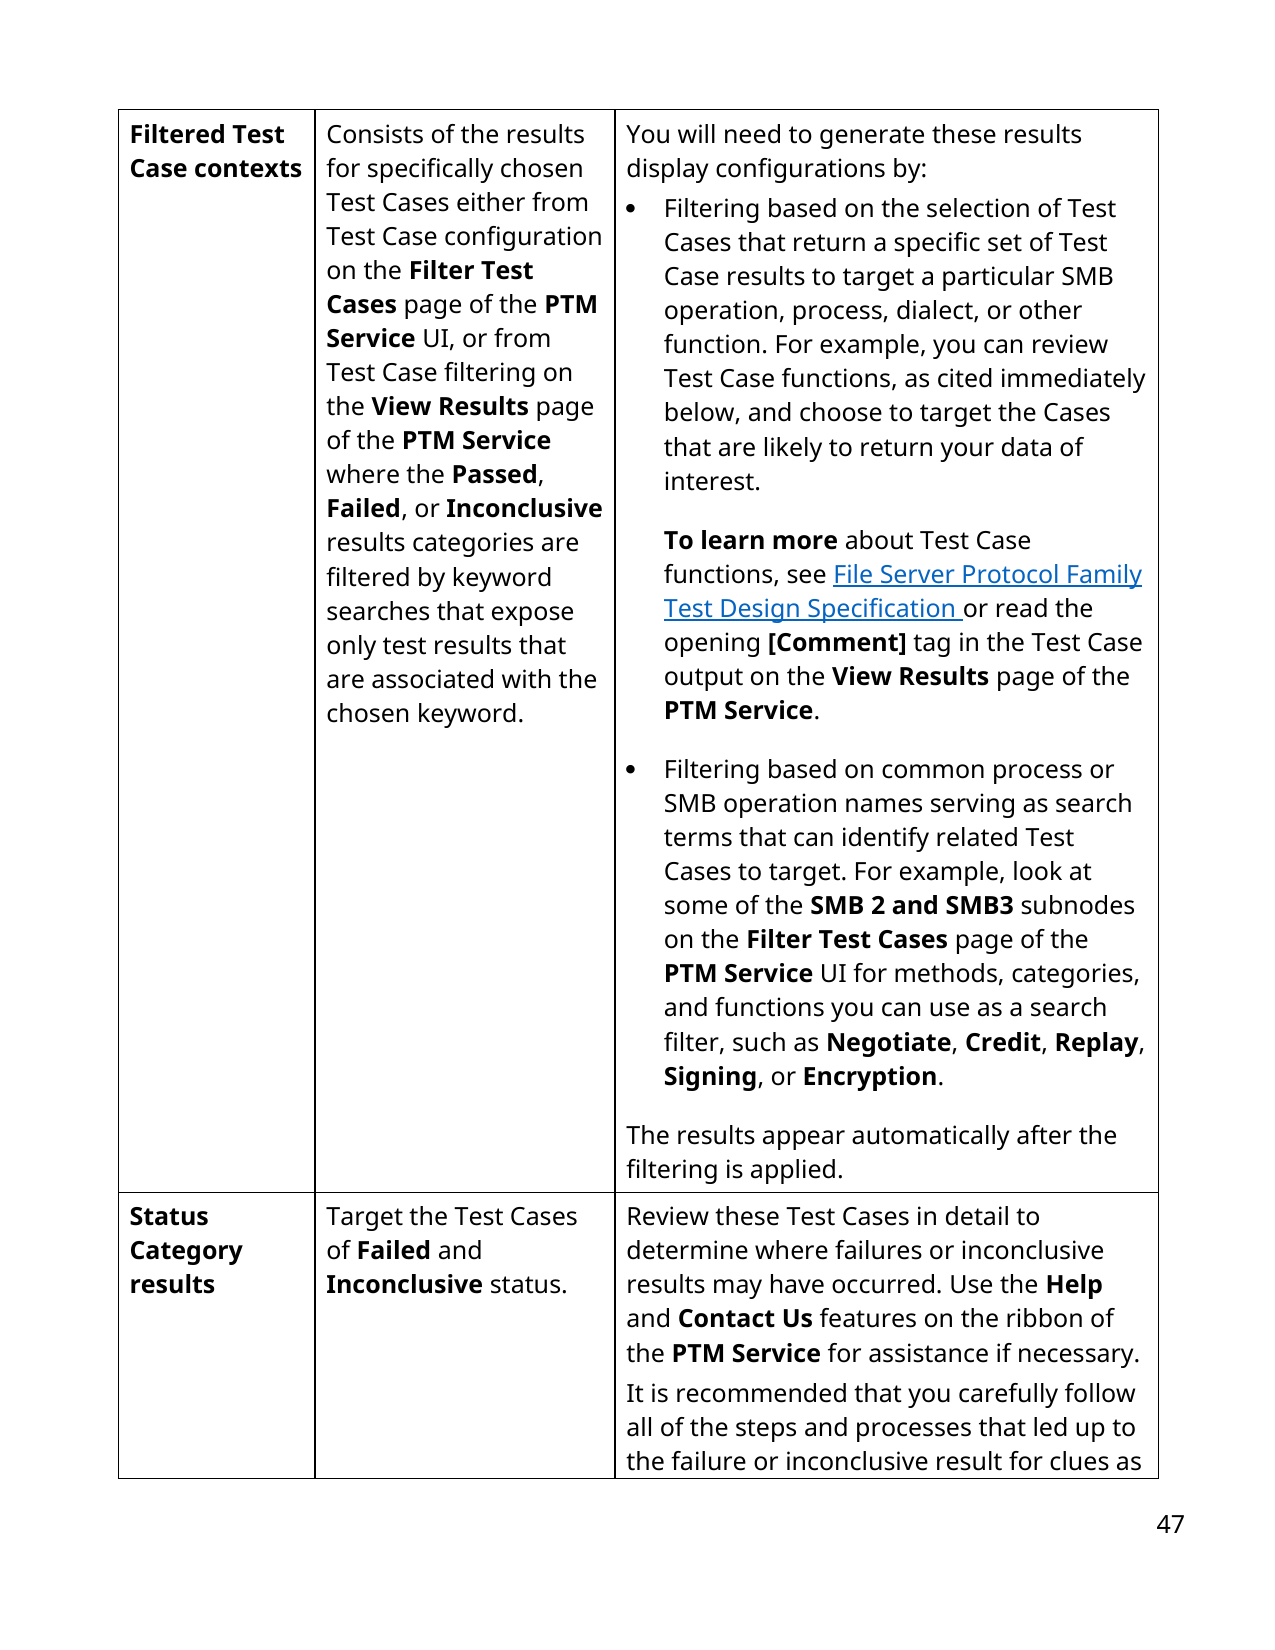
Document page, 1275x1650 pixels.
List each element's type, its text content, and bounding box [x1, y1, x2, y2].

table_cell Filtered Test Case contexts [119, 110, 314, 1192]
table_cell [119, 1193, 314, 1478]
table_cell You will need to generate these results display configurations by: Filtering based on the selection of Test Cases that return a specific set of Test Case results to target a particular SMB operation, process, dialect, or other function. For example, you can review Test Case functions, as cited immediately below, and choose to target the Cases that are likely to return your data of interest. To learn more about Test Case functions, see File Server Protocol Family Test Design Specification or read the opening [Comment] tag in the Test Case output on the View Results page of the PTM Service. Filtering based on common process or SMB operation names serving as search terms that can identify related Test Cases to target. For example, look at some of the SMB 23 subnodes on the Filter Test Cases page of the PTM Service UI for methods, categories, and functions you can use as a search filter, such as Negotiate, Credit, Replay, Signing, or Encryption. The results appear automatically after the filtering is applied. [616, 110, 1158, 1192]
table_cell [316, 1193, 614, 1478]
table_cell Consists of the results for specifically chosen Test Cases either from Test Case configuration on the Filter Test Cases page of the PTM Service UI, or from Test Case filtering on the View Results page of the PTM Service where the Passed, Failed, or Inconclusive results categories are filtered by keyword searches that expose only test results that are associated with the chosen keyword. [316, 110, 614, 1192]
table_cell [616, 1193, 1158, 1478]
